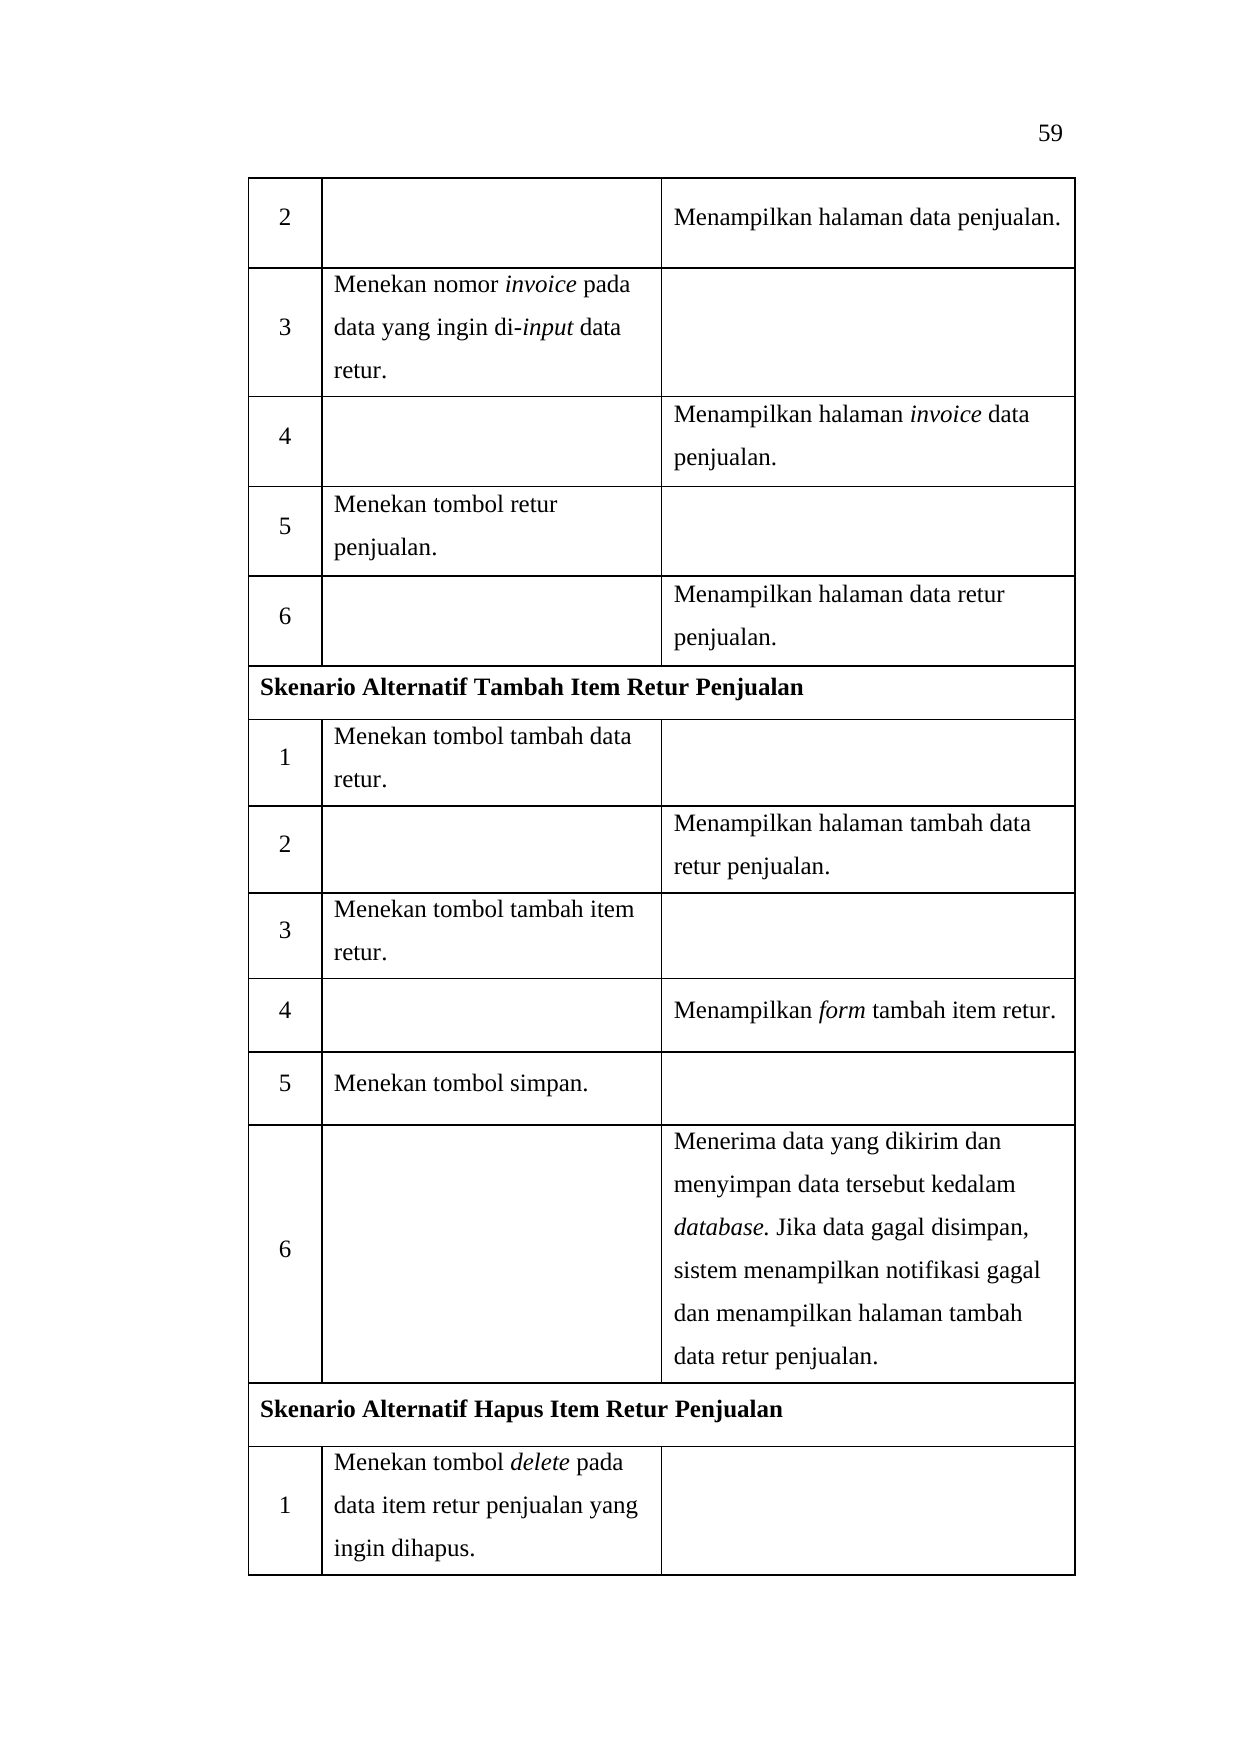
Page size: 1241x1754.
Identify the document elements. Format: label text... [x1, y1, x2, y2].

table_cell Menampilkan halaman tambah data retur penjualan. [662, 807, 1074, 892]
table_cell [662, 1447, 1074, 1574]
table_cell Menekan tombol simpan. [323, 1053, 661, 1124]
table_cell 6 [249, 577, 321, 665]
table_cell 2 [249, 807, 321, 892]
table_cell 5 [249, 1053, 321, 1124]
table_cell Menekan tombol delete pada data item retur penjualan yang ingin dihapus. [323, 1447, 661, 1574]
table_cell [662, 1053, 1074, 1124]
table_cell Menekan nomor invoice pada data yang ingin di-input data retur. [323, 269, 661, 396]
table_cell Skenario Alternatif Tambah Item Retur Penjualan [249, 667, 1074, 718]
table_cell 5 [249, 487, 321, 575]
table_cell [662, 269, 1074, 396]
table_cell Menampilkan halaman invoice data penjualan. [662, 397, 1074, 486]
table_cell [323, 179, 661, 267]
table_cell Menekan tombol retur penjualan. [323, 487, 661, 575]
table_cell [662, 487, 1074, 575]
table_cell 3 [249, 269, 321, 396]
table_cell [323, 397, 661, 486]
table_cell [323, 807, 661, 892]
table_cell [662, 720, 1074, 805]
table_cell 2 [249, 179, 321, 267]
table_cell Menampilkan halaman data penjualan. [662, 179, 1074, 267]
table_cell 6 [249, 1126, 321, 1382]
table_cell [323, 577, 661, 665]
table_cell Menekan tombol tambah item retur. [323, 894, 661, 978]
table_cell [323, 979, 661, 1051]
table_cell 1 [249, 720, 321, 805]
table_cell Menampilkan form tambah item retur. [662, 979, 1074, 1051]
table_cell Menerima data yang dikirim dan menyimpan data tersebut kedalam database. Jika data gagal disimpan, sistem menampilkan notifikasi gagal dan menampilkan halaman tambah data retur penjualan. [662, 1126, 1074, 1382]
table_cell 4 [249, 979, 321, 1051]
table_cell 1 [249, 1447, 321, 1574]
table_cell 4 [249, 397, 321, 486]
table_cell [323, 1126, 661, 1382]
table_cell Menampilkan halaman data retur penjualan. [662, 577, 1074, 665]
table_cell Skenario Alternatif Hapus Item Retur Penjualan [249, 1384, 1074, 1446]
table_cell 3 [249, 894, 321, 978]
table_cell [662, 894, 1074, 978]
table_cell Menekan tombol tambah data retur. [323, 720, 661, 805]
